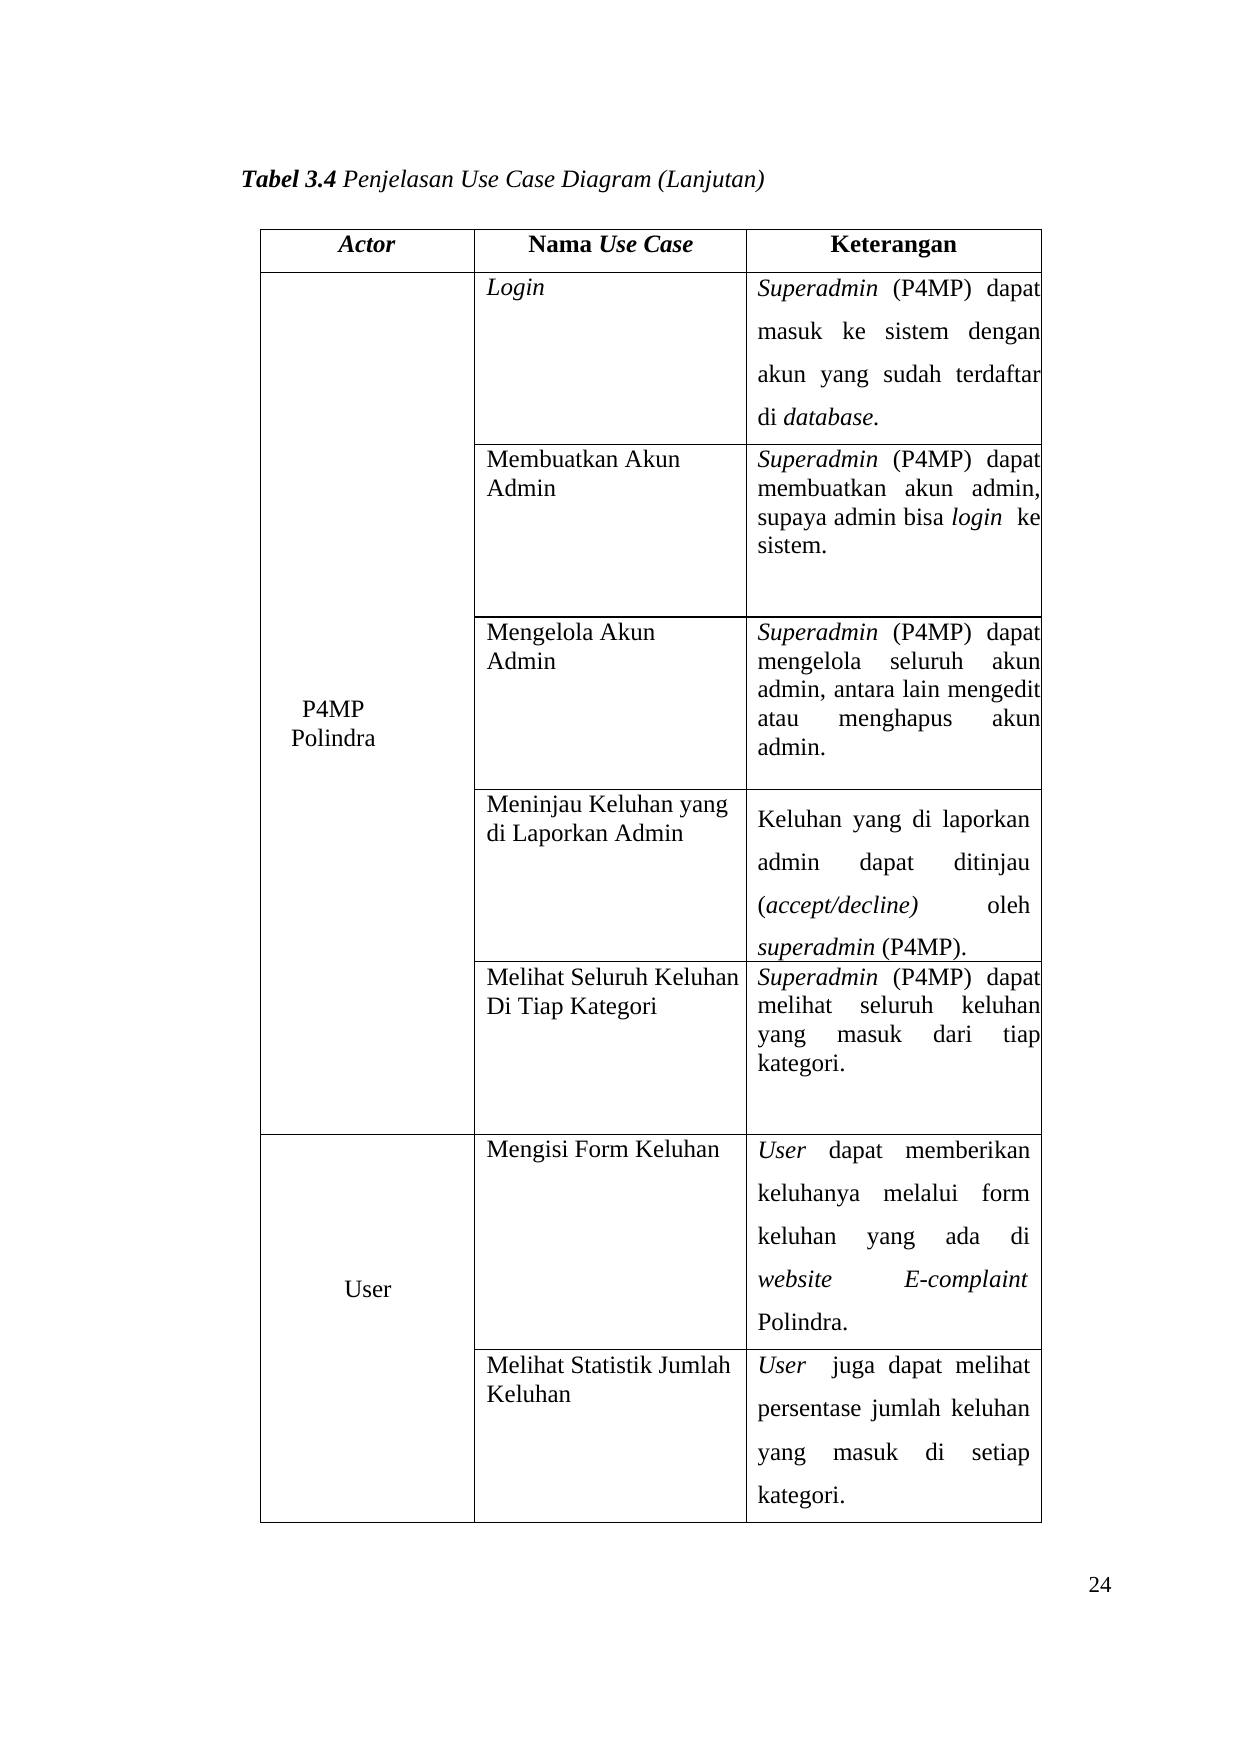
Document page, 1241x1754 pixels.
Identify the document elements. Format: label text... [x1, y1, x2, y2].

table_header Actor [261, 230, 474, 272]
table_cell Superadmin (P4MP) dapat mengelola seluruh akun admin, antara lain mengedit atau menghapus akun admin. [747, 618, 1041, 789]
table_cell Membuatkan Akun Admin [475, 445, 746, 616]
table_cell P4MP Polindra [261, 273, 474, 1134]
text Tabel 3.4 Penjelasan Use Case Diagram (Lanjutan) [241, 164, 1111, 193]
table_cell Login [475, 273, 746, 444]
table_cell Superadmin (P4MP) dapat membuatkan akun admin, supaya admin bisa login ke sistem. [747, 445, 1041, 616]
table_cell User [261, 1135, 474, 1522]
table_cell User dapat memberikan keluhanya melalui form keluhan yang ada di website E-complaint Polindra. [747, 1135, 1041, 1349]
table_cell Keluhan yang di laporkan admin dapat ditinjau (accept/decline) oleh superadmin (P4MP). [747, 790, 1041, 961]
table_cell Meninjau Keluhan yang di Laporkan Admin [475, 790, 746, 961]
table_cell Superadmin (P4MP) dapat masuk ke sistem dengan akun yang sudah terdaftar di database. [747, 273, 1041, 444]
table_cell User juga dapat melihat persentase jumlah keluhan yang masuk di setiap kategori. [747, 1350, 1041, 1522]
table_header Nama Use Case [475, 230, 746, 272]
table_cell Superadmin (P4MP) dapat melihat seluruh keluhan yang masuk dari tiap kategori. [747, 962, 1041, 1134]
table_cell Melihat Seluruh Keluhan Di Tiap Kategori [475, 962, 746, 1134]
table_cell Melihat Statistik Jumlah Keluhan [475, 1350, 746, 1522]
table_header Keterangan [747, 230, 1041, 272]
table_cell Mengisi Form Keluhan [475, 1135, 746, 1349]
table_cell Mengelola Akun Admin [475, 618, 746, 789]
